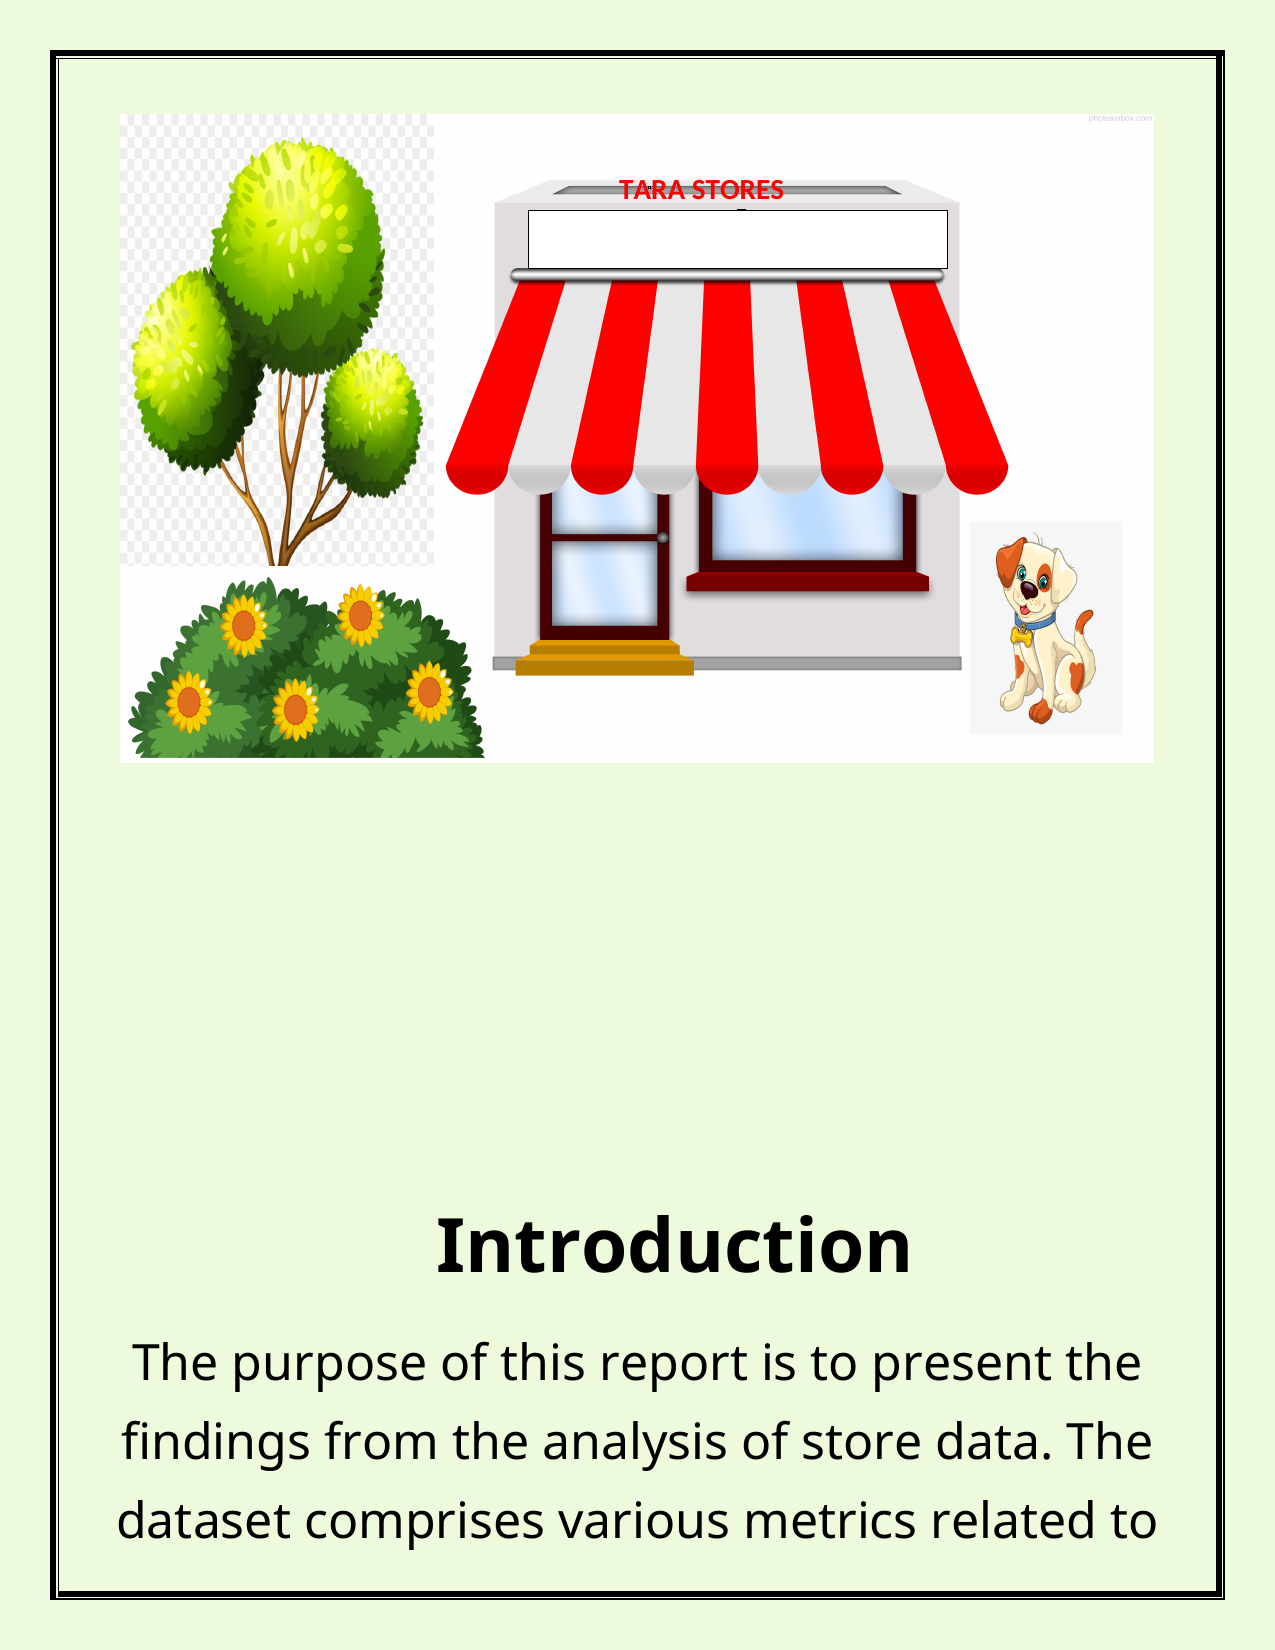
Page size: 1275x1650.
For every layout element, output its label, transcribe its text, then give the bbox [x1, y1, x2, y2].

text Introduction [75, 1192, 1200, 1294]
picture [120, 114, 1154, 763]
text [75, 1327, 1200, 1553]
